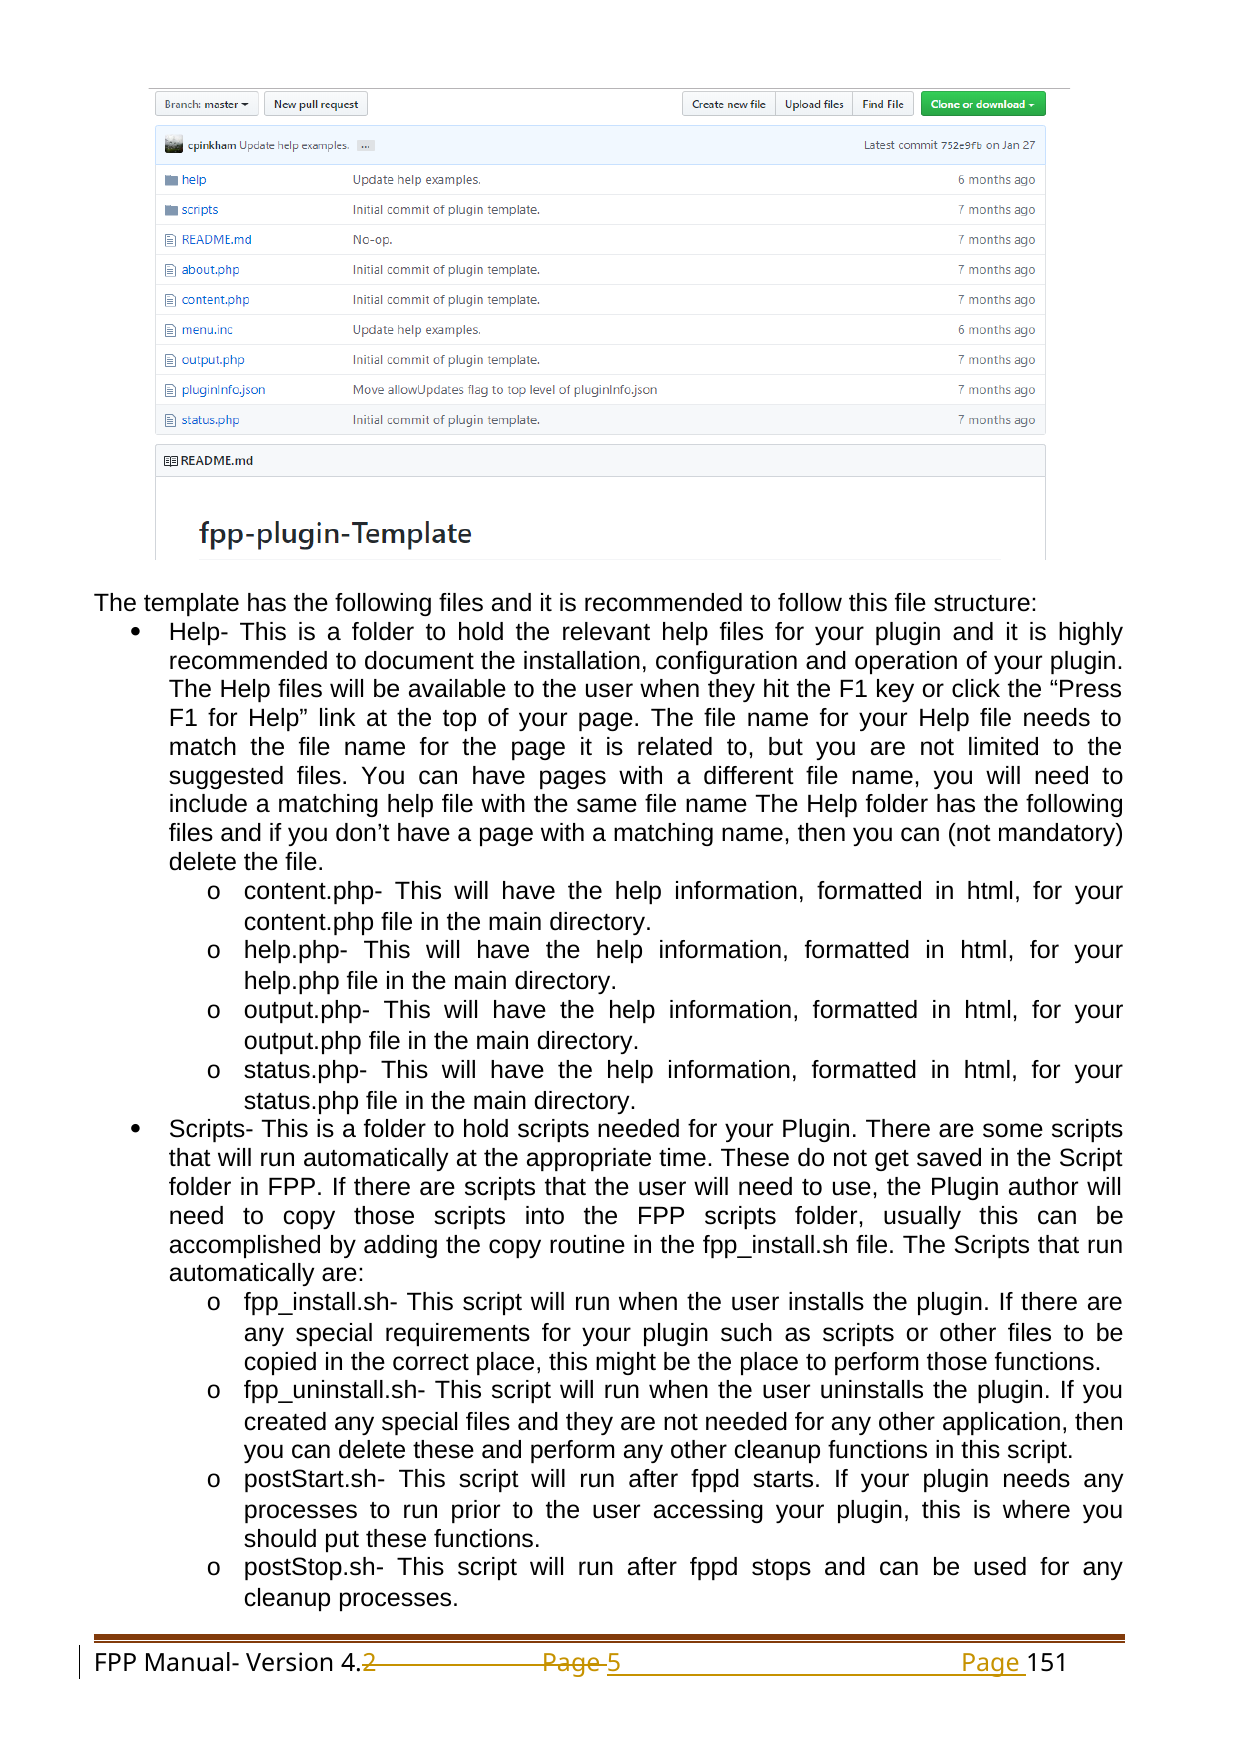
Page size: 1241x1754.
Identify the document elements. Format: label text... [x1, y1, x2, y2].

list Help- This is a folder to hold the relevant help files for your plugin and it is highly recommended to document the installation, configuration and operation of your plugin. The Help files will be available to the user when they hit the F1 key or click the “Press F1 for Help” link at the top of your page. The file name for your Help file needs to match the file name for the page it is related to, but you are not limited to the suggested files. You can have pages with a different file name, you will need to include a matching help file with the same file name The Help folder has the following files and if you don’t have a page with a matching name, then you can (not mandatory) delete the file. [131, 617, 1125, 876]
picture [148, 84, 1071, 560]
text The template has the following files and it is recommended to follow this file structure: [94, 588, 1125, 617]
list output.php- This will have the help information, formatted in html, for your output.php file in the main directory. [206, 995, 1125, 1055]
list postStart.sh- This script will run after fppd starts. If your plugin needs any processes to run prior to the user accessing your plugin, this is where you should put these functions. [206, 1464, 1125, 1552]
list fpp_install.sh- This script will run when the user installs the plugin. If there are any special requirements for your plugin such as scripts or other files to be copied in the correct place, this might be the place to perform those functions. [206, 1287, 1125, 1376]
list Scripts- This is a folder to hold scripts needed for your Plugin. There are some scripts that will run automatically at the appropriate time. These do not get saved in the Script folder in FPP. If there are scripts that the user will need to use, the Plugin author will need to copy those scripts into the FPP scripts folder, usually this can be accomplished by adding the copy routine in the fpp_install.sh file. The Scripts that run automatically are: [131, 1114, 1125, 1287]
list status.php- This will have the help information, formatted in html, for your status.php file in the main directory. [206, 1055, 1125, 1114]
list help.php- This will have the help information, formatted in html, for your help.php file in the main directory. [206, 935, 1125, 995]
list postStop.sh- This script will run after fppd stops and can be used for any cleanup processes. [206, 1552, 1125, 1612]
list content.php- This will have the help information, formatted in html, for your content.php file in the main directory. [206, 876, 1125, 935]
list fpp_uninstall.sh- This script will run when the user uninstalls the plugin. If you created any special files and they are not needed for any other application, then you can delete these and perform any other cleanup functions in this script. [206, 1376, 1125, 1464]
